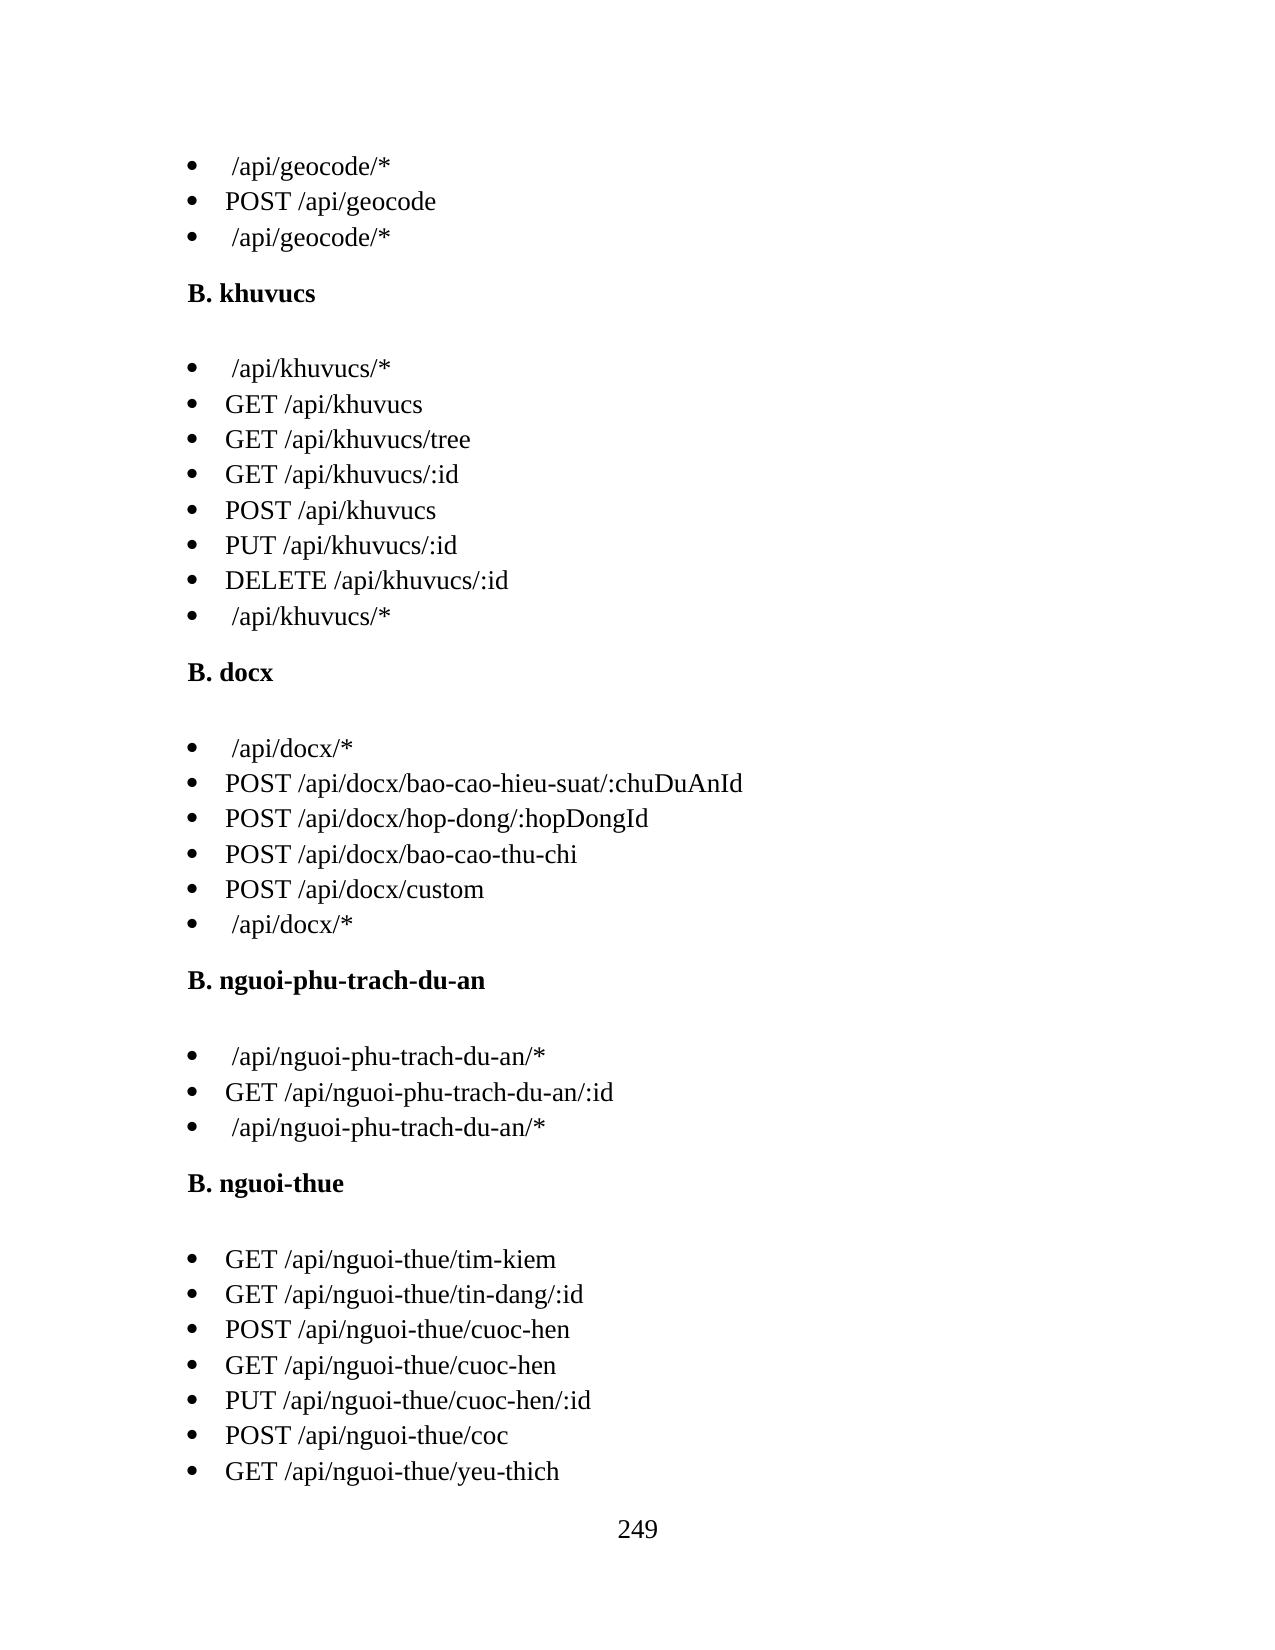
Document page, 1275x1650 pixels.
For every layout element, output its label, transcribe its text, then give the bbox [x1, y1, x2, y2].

list /api/nguoi-phu-trach-du-an/* [187, 1040, 1087, 1072]
list GET /api/nguoi-thue/tin-dang/:id [187, 1278, 1087, 1309]
list /api/docx/* [187, 908, 1087, 939]
list POST /api/nguoi-thue/cuoc-hen [187, 1313, 1087, 1345]
list /api/geocode/* [187, 150, 1087, 181]
list GET /api/khuvucs/tree [187, 423, 1087, 454]
list /api/nguoi-phu-trach-du-an/* [187, 1111, 1087, 1142]
list POST /api/khuvucs [187, 494, 1087, 525]
list POST /api/geocode [187, 185, 1087, 217]
list GET /api/nguoi-thue/yeu-thich [187, 1455, 1087, 1486]
list /api/khuvucs/* [187, 600, 1087, 631]
subtitle B. nguoi-thue [187, 1167, 1087, 1198]
list /api/geocode/* [187, 221, 1087, 252]
list POST /api/docx/bao-cao-hieu-suat/:chuDuAnId [187, 767, 1087, 798]
list DELETE /api/khuvucs/:id [187, 564, 1087, 596]
list GET /api/nguoi-phu-trach-du-an/:id [187, 1076, 1087, 1107]
list POST /api/nguoi-thue/coc [187, 1419, 1087, 1451]
subtitle B. nguoi-phu-trach-du-an [187, 964, 1087, 996]
subtitle B. docx [187, 656, 1087, 687]
list PUT /api/khuvucs/:id [187, 529, 1087, 560]
subtitle B. khuvucs [187, 277, 1087, 308]
list GET /api/khuvucs [187, 388, 1087, 419]
list /api/khuvucs/* [187, 353, 1087, 384]
list PUT /api/nguoi-thue/cuoc-hen/:id [187, 1384, 1087, 1415]
list GET /api/nguoi-thue/tim-kiem [187, 1243, 1087, 1274]
list POST /api/docx/custom [187, 873, 1087, 904]
list GET /api/khuvucs/:id [187, 458, 1087, 490]
list POST /api/docx/hop-dong/:hopDongId [187, 802, 1087, 834]
list GET /api/nguoi-thue/cuoc-hen [187, 1349, 1087, 1380]
list /api/docx/* [187, 732, 1087, 763]
list POST /api/docx/bao-cao-thu-chi [187, 838, 1087, 869]
